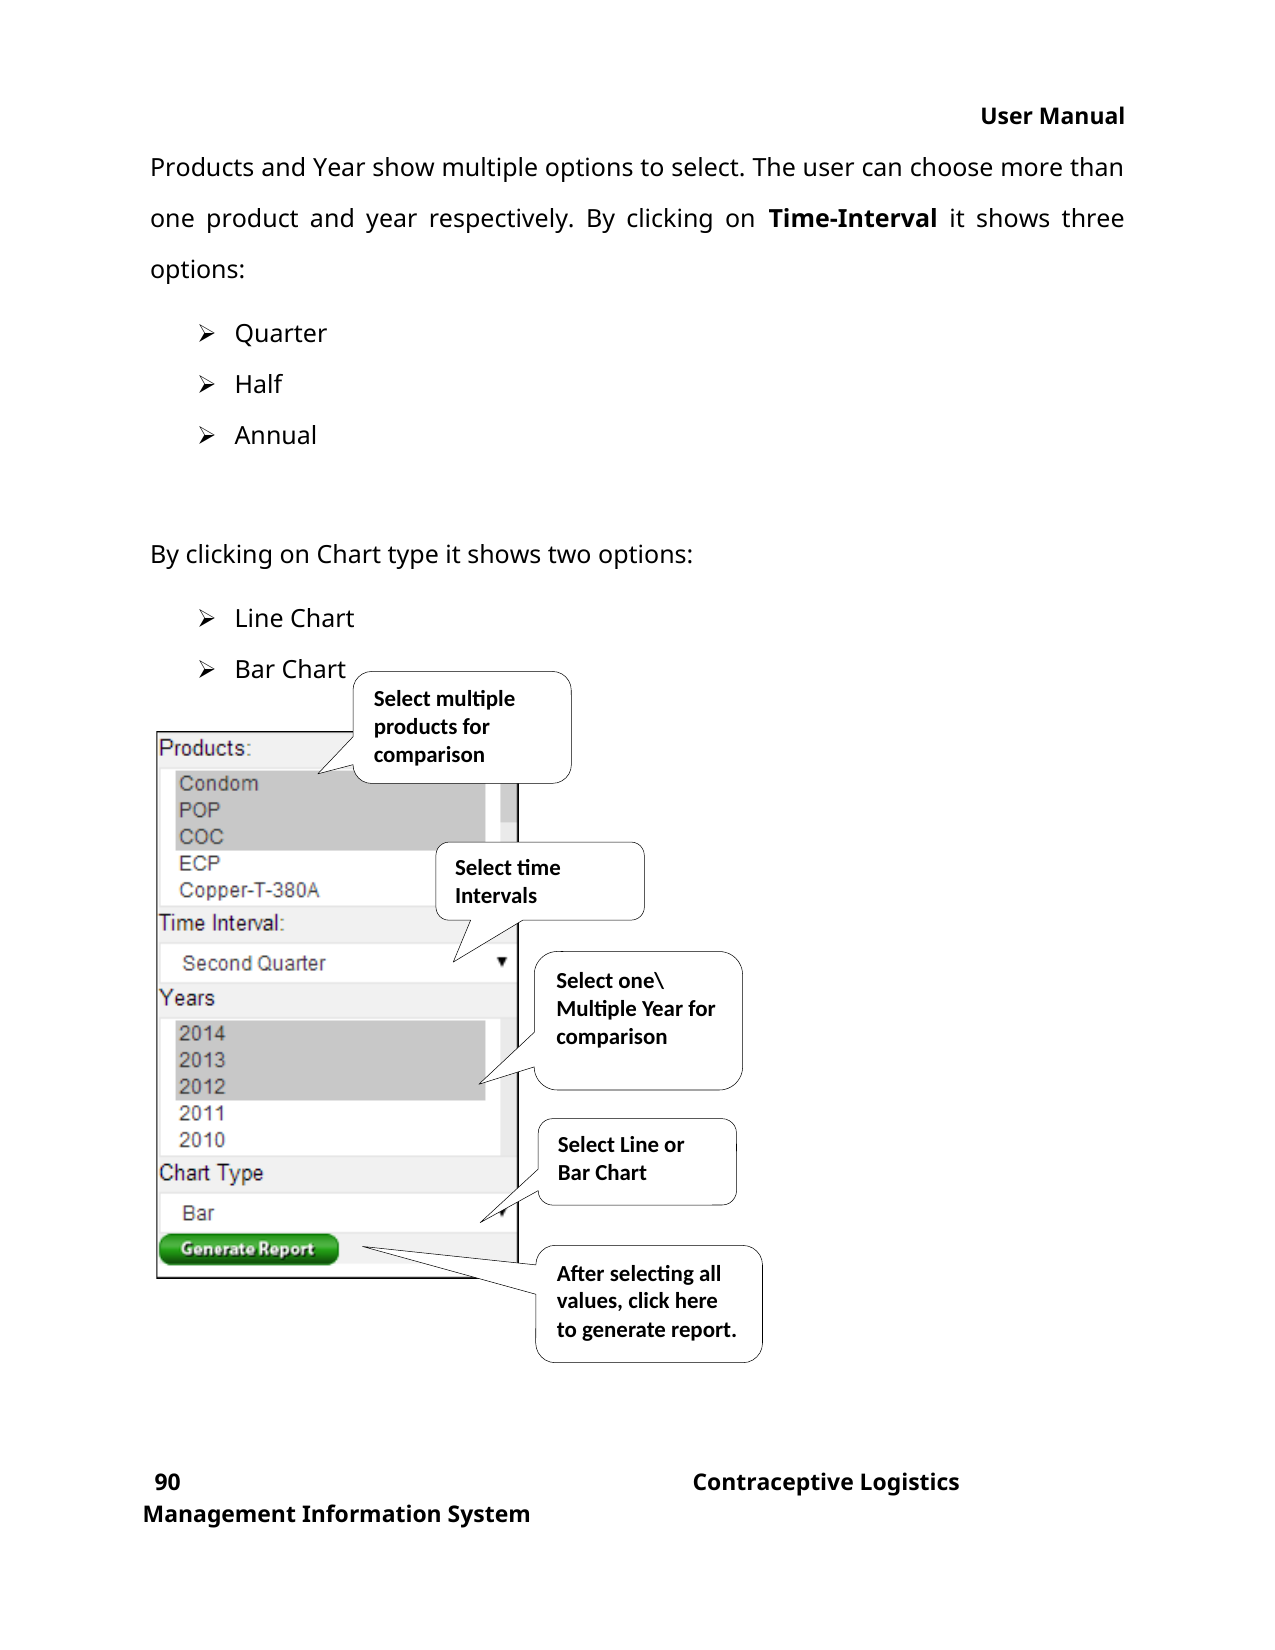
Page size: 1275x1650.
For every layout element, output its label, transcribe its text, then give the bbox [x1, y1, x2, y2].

list Half [197, 367, 1125, 401]
picture [156, 731, 519, 1279]
list Line Chart [197, 600, 1125, 634]
list Quarter [197, 316, 1125, 350]
list Annual [197, 418, 1125, 452]
text Products and Year show multiple options to select. The user can choose more than one product and year respectively. By clicking on Time-Interval it shows three options: [150, 150, 1125, 286]
text By clicking on Chart type it shows two options: [150, 537, 1125, 571]
list Bar Chart [197, 651, 1125, 686]
